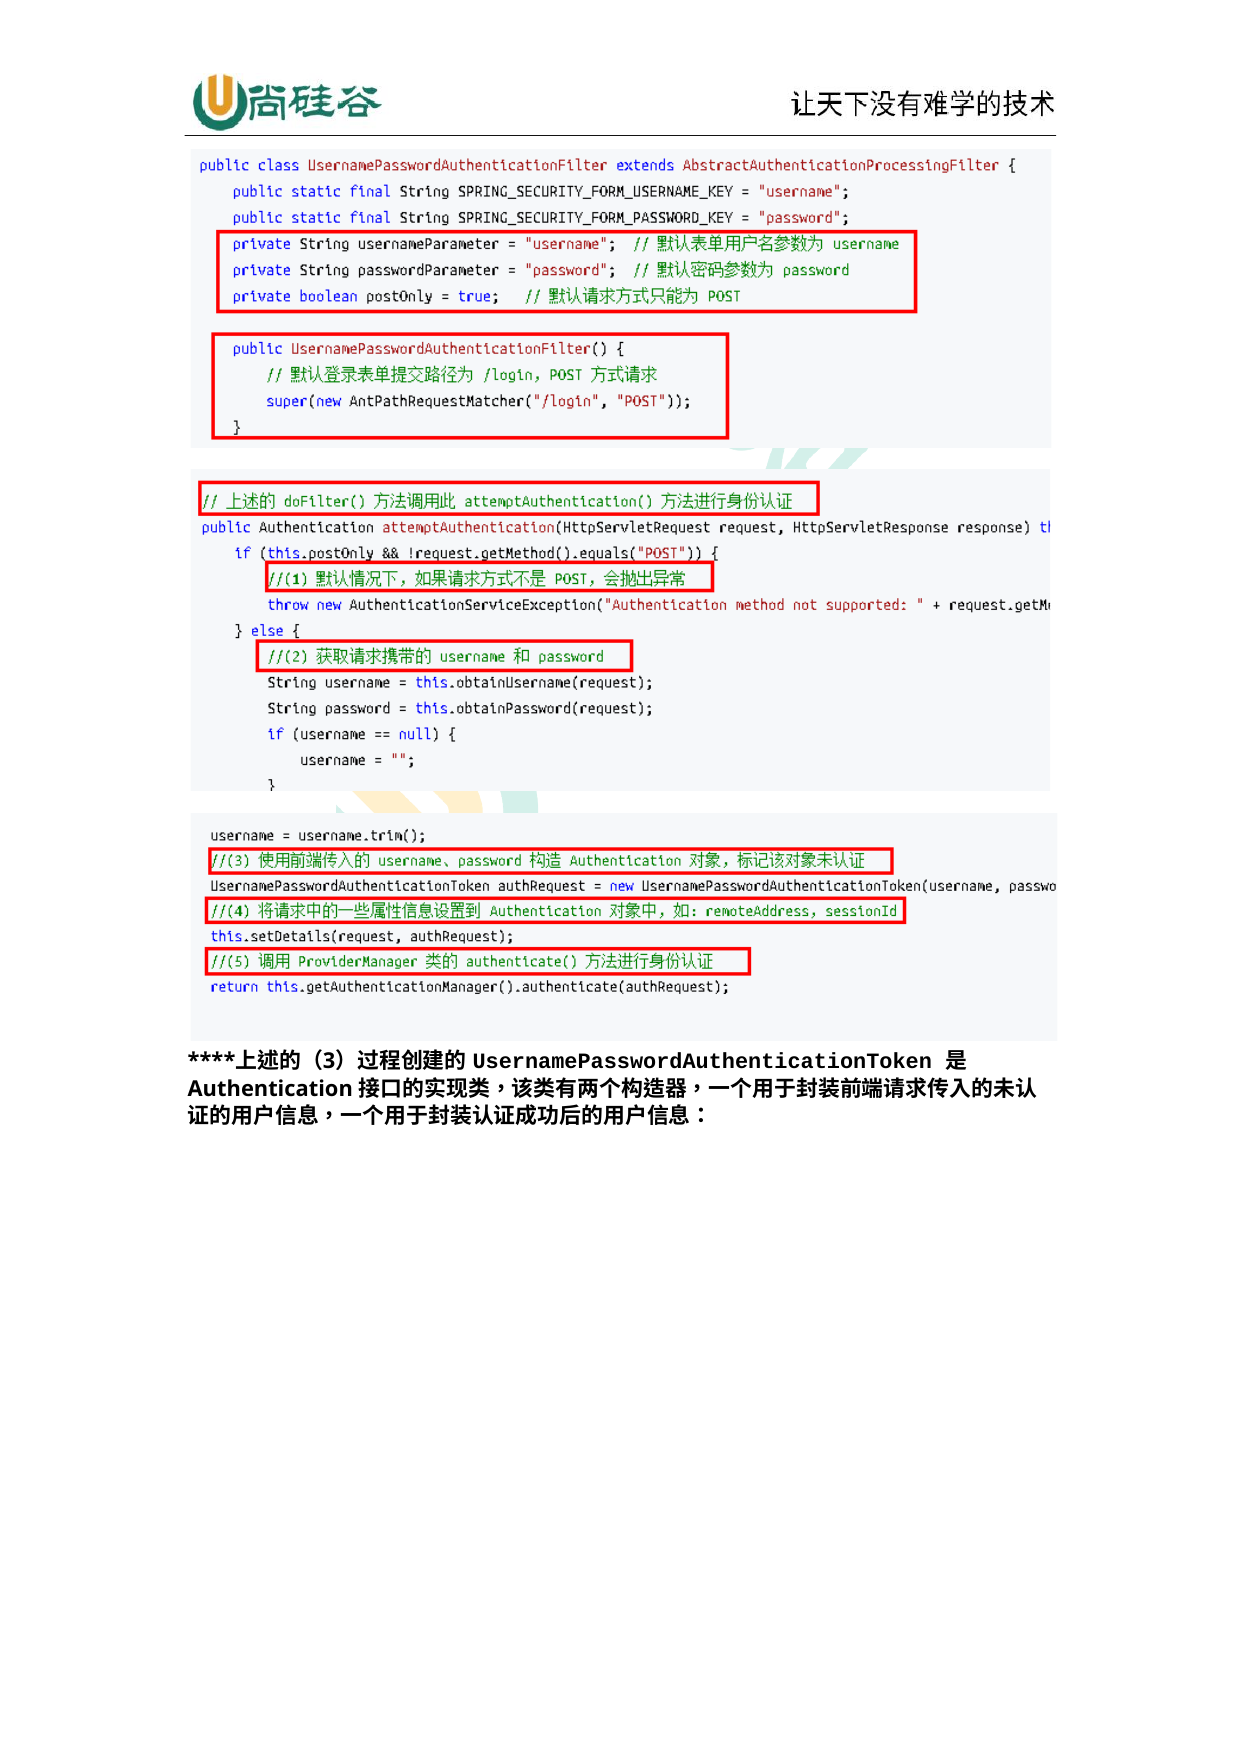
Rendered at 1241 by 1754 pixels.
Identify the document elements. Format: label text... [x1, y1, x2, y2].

subtitle ****上述的（3）过程创建的 UsernamePasswordAuthenticationToken 是Authentication 接口的实现类，该类有两个构造器，一个用于封装前端请求传入的未认证的用户信息，一个用于封装认证成功后的用户信息： [187, 818, 1051, 1130]
picture [184, 73, 1057, 136]
picture [190, 149, 1058, 1041]
